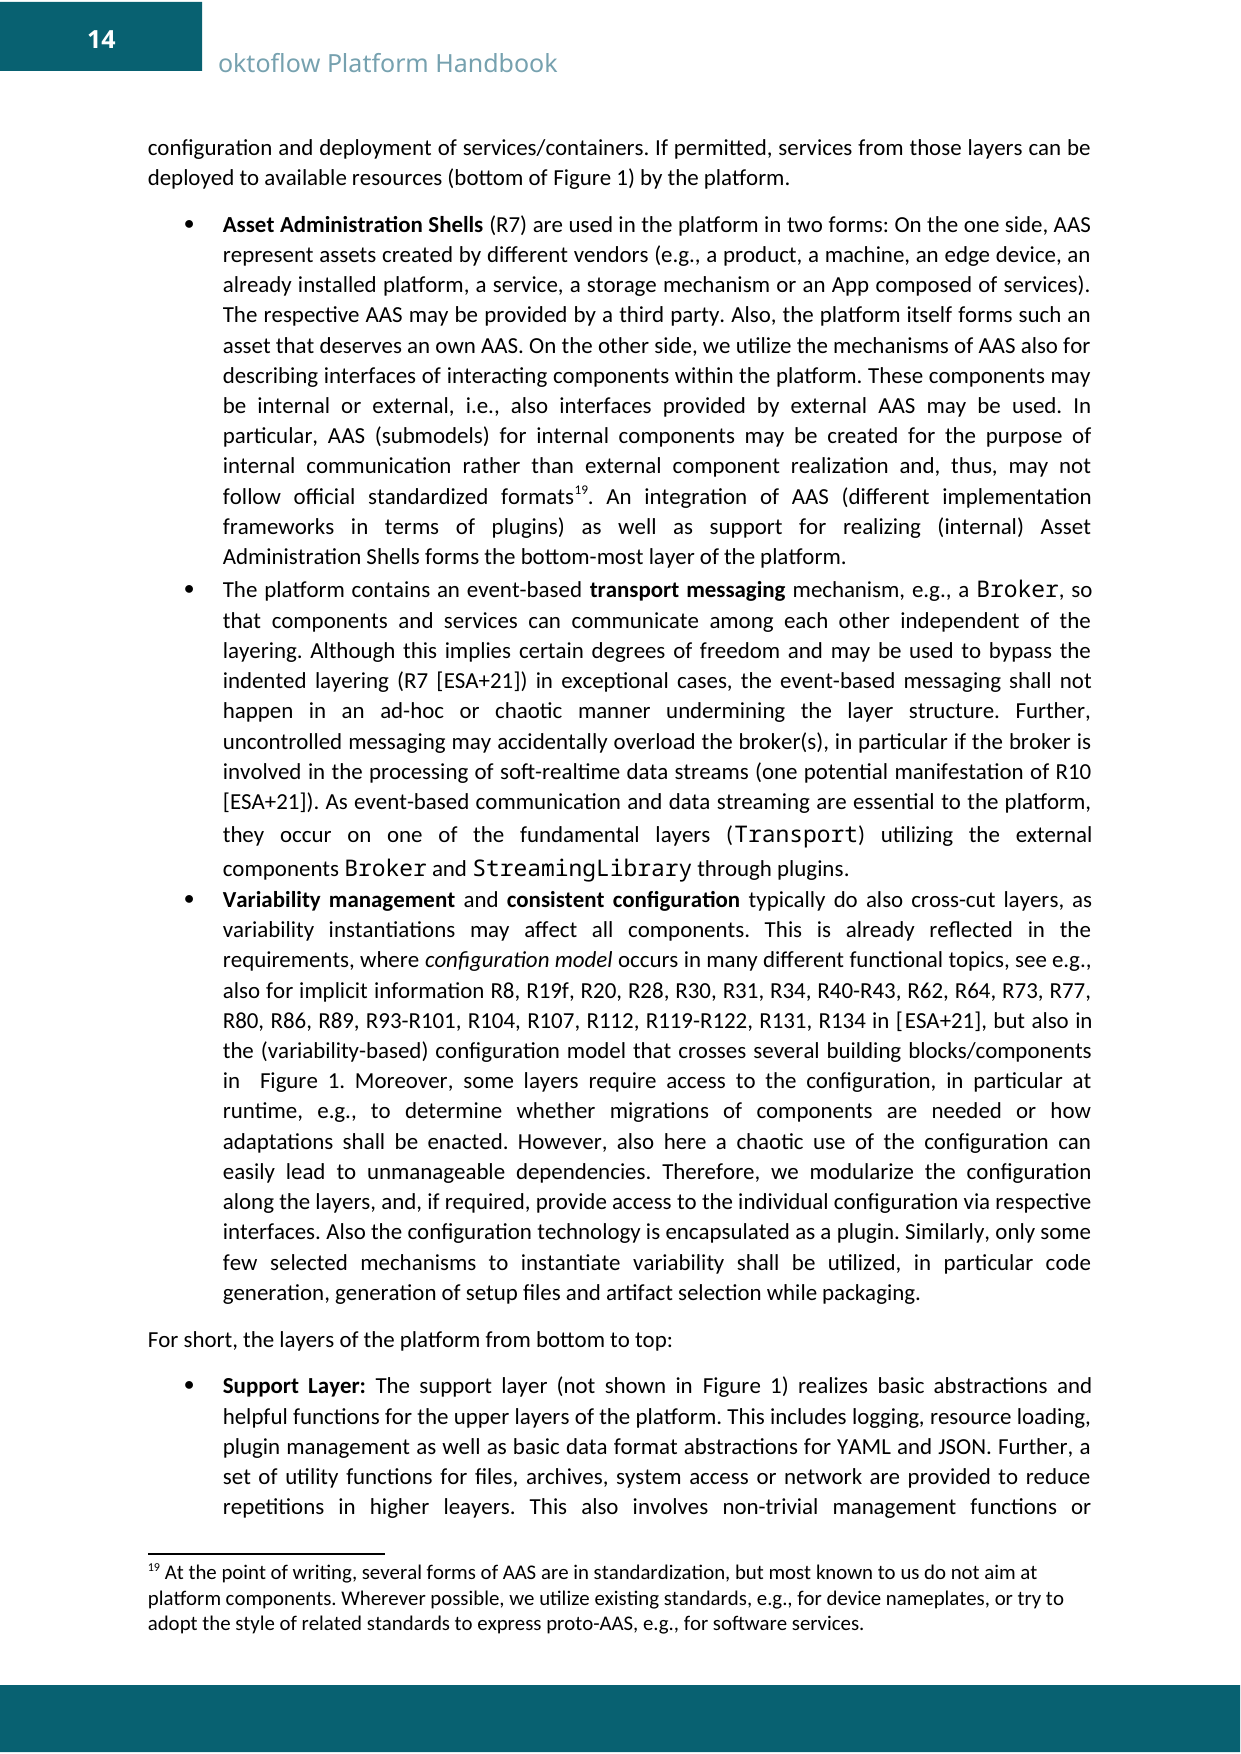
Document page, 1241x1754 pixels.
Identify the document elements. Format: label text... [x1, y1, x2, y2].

text For short, the layers of the platform from bottom to top: [148, 1325, 1093, 1353]
list Variability management and consistent configuration typically do also cross-cut layers, as variability instantiations may affect all components. This is already reflected in the requirements, where configuration model occurs in many different functional topics, see e.g., also for implicit information R8, R19f, R20, R28, R30, R31, R34, R40-R43, R62, R64, R73, R77, R80, R86, R89, R93-R101, R104, R107, R112, R119-R122, R131, R134 in [ESA+21], but also in the (variability-based) configuration model that crosses several building blocks/components in Figure 1. Moreover, some layers require access to the configuration, in particular at runtime, e.g., to determine whether migrations of components are needed or how adaptations shall be enacted. However, also here a chaotic use of the configuration can easily lead to unmanageable dependencies. Therefore, we modularize the configuration along the layers, and, if required, provide access to the individual configuration via respective interfaces. Also the configuration technology is encapsulated as a plugin. Similarly, only some few selected mechanisms to instantiate variability shall be utilized, in particular code generation, generation of setup files and artifact selection while packaging. [185, 885, 1093, 1306]
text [148, 133, 1093, 191]
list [185, 1372, 1093, 1521]
list The platform contains an event-based transport messaging mechanism, e.g., a Broker, so that components and services can communicate among each other independent of the layering. Although this implies certain degrees of freedom and may be used to bypass the indented layering (R7 [ESA+21]) in exceptional cases, the event-based messaging shall not happen in an ad-hoc or chaotic manner undermining the layer structure. Further, uncontrolled messaging may accidentally overload the broker(s), in particular if the broker is involved in the processing of soft-realtime data streams (one potential manifestation of R10 [ESA+21]). As event-based communication and data streaming are essential to the platform, they occur on one of the fundamental layers (Transport) utilizing the external components Broker and StreamingLibrary through plugins. [185, 572, 1093, 883]
list Asset Administration Shells (R7) are used in the platform in two forms: On the one side, AAS represent assets created by different vendors (e.g., a product, a machine, an edge device, an already installed platform, a service, a storage mechanism or an App composed of services). The respective AAS may be provided by a third party. Also, the platform itself forms such an asset that deserves an own AAS. On the other side, we utilize the mechanisms of AAS also for describing interfaces of interacting components within the platform. These components may be internal or external, i.e., also interfaces provided by external AAS may be used. In particular, AAS (submodels) for internal components may be created for the purpose of internal communication rather than external component realization and, thus, may not follow official standardized formats. An integration of AAS (different implementation frameworks in terms of plugins) as well as support for realizing (internal) Asset Administration Shells forms the bottom-most layer of the platform. [185, 210, 1093, 570]
